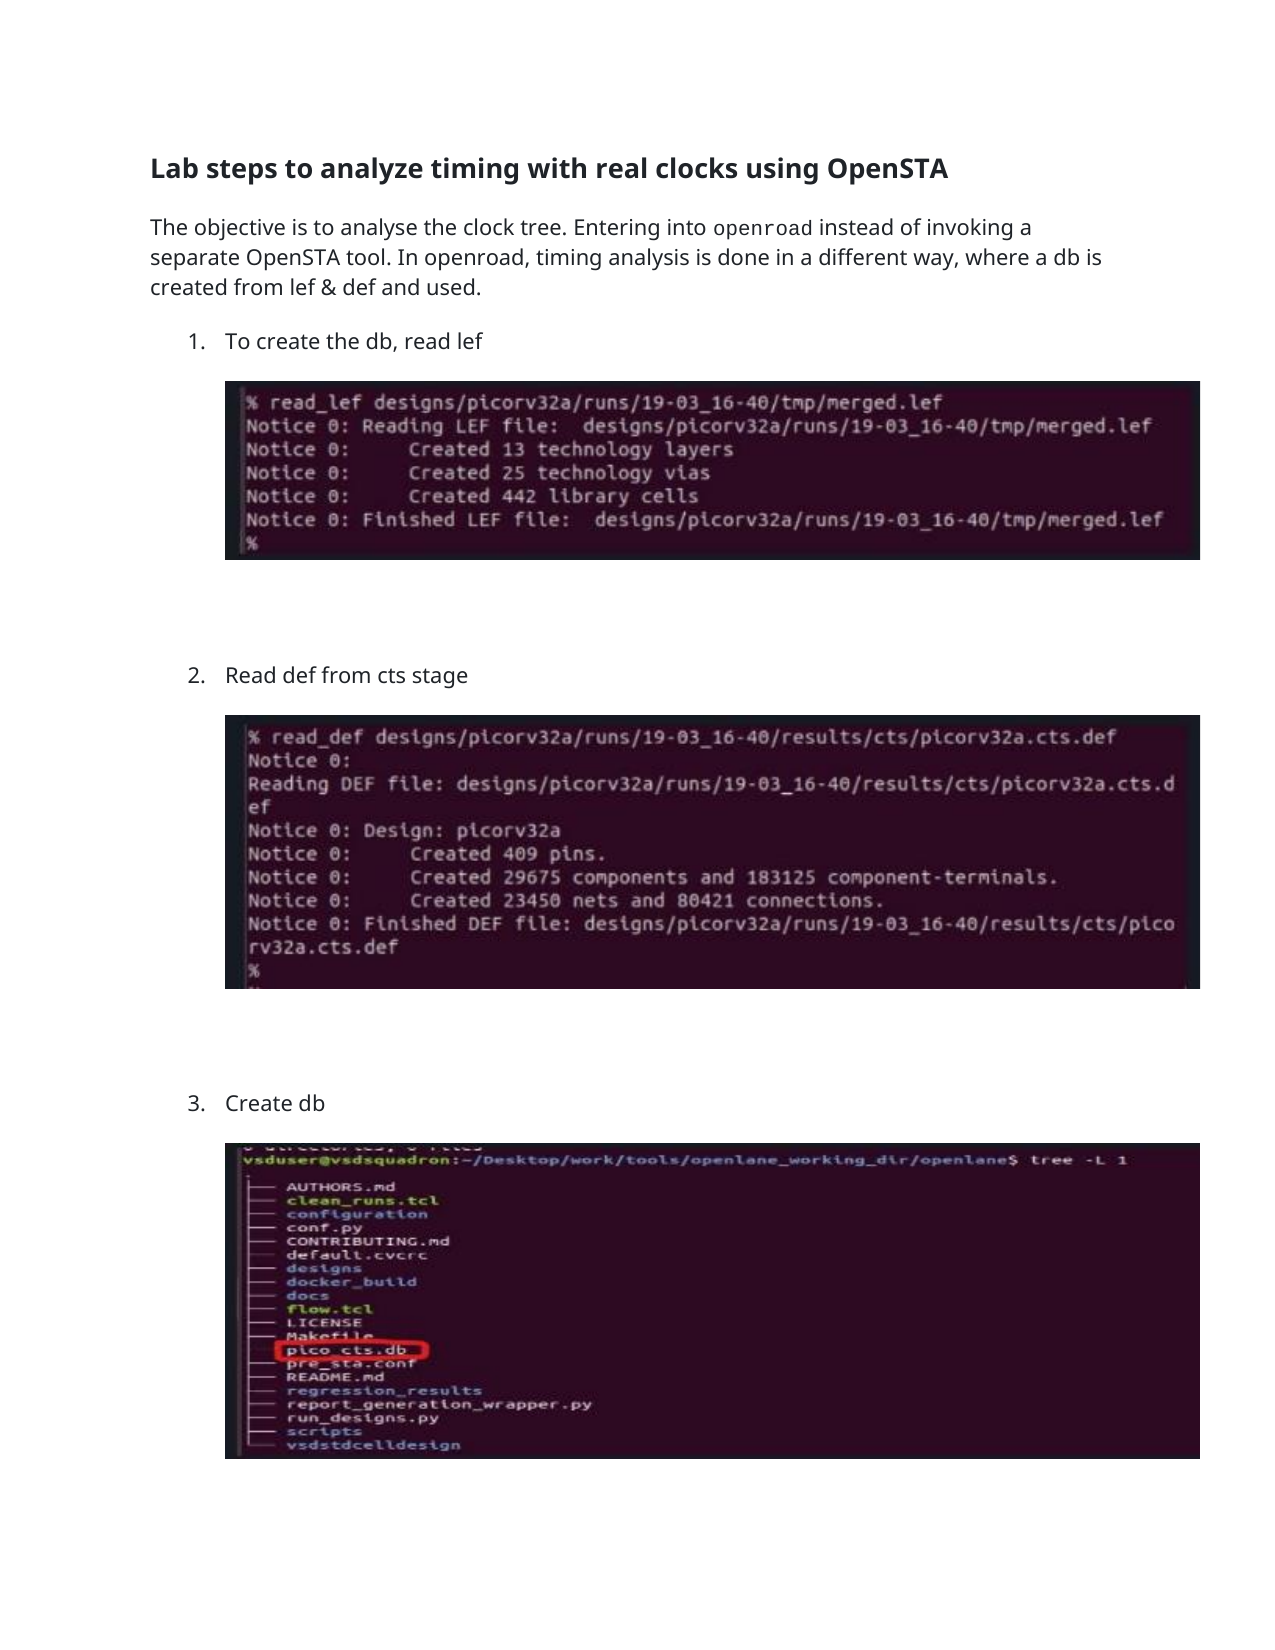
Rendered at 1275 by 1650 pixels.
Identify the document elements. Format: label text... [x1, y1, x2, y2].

list Read def from cts stage [187, 660, 1125, 690]
picture [225, 381, 1200, 560]
picture [225, 1143, 1200, 1459]
picture [225, 715, 1200, 989]
list To create the db, read lef [187, 326, 1125, 356]
text The objective is to analyse the clock tree. Entering into openroad instead of invoking a separate OpenSTA tool. In openroad, timing analysis is done in a different way, where a db is created from lef & def and used. [150, 212, 1125, 301]
subtitle Lab steps to analyze timing with real clocks using OpenSTA [150, 150, 1125, 187]
list Create db [187, 1088, 1125, 1118]
